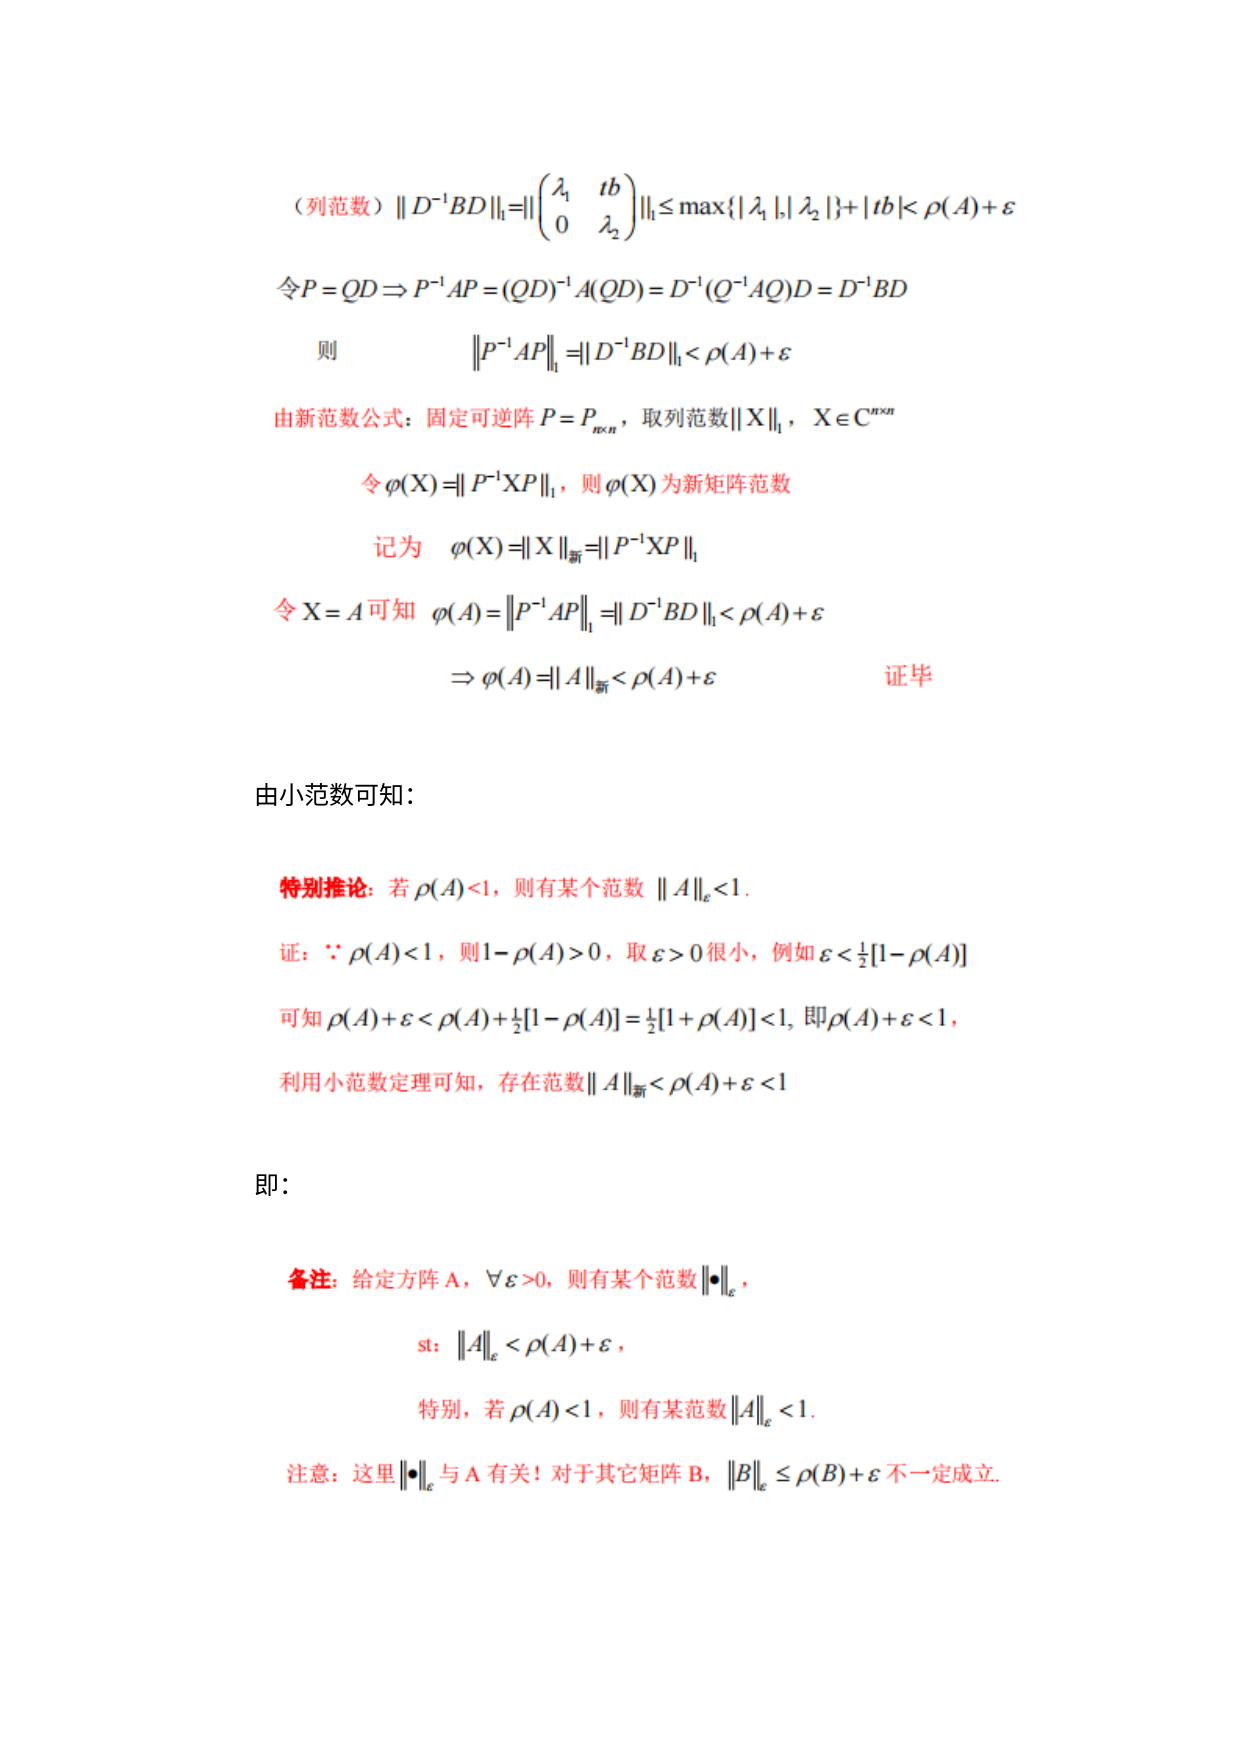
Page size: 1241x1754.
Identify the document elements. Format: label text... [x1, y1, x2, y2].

picture [254, 162, 1037, 719]
text 即： [187, 1151, 1053, 1216]
picture [254, 844, 1028, 1117]
picture [254, 1234, 1064, 1516]
text 由小范数可知： [187, 761, 1053, 826]
